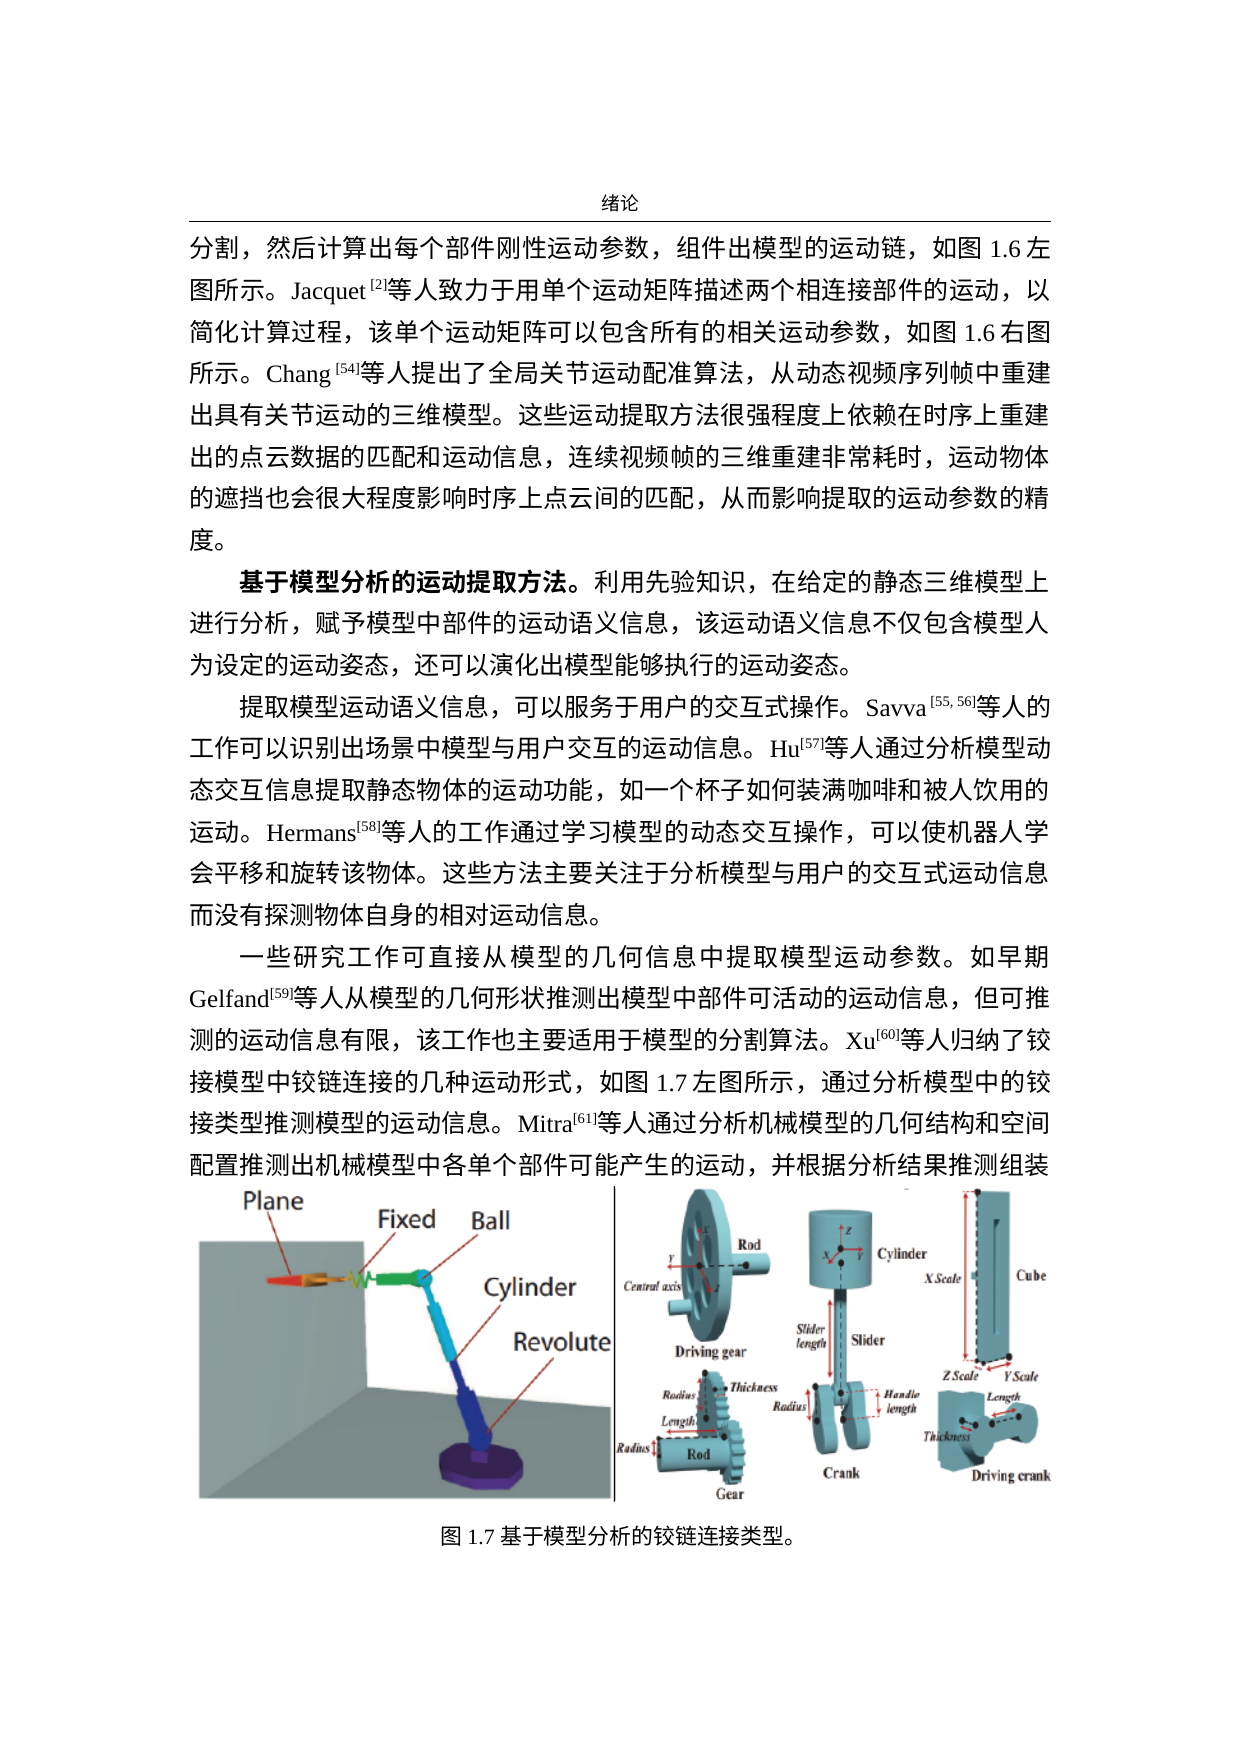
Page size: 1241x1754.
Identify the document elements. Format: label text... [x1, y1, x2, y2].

text 基于模型分析的运动提取方法。利用先验知识，在给定的静态三维模型上进行分析，赋予模型中部件的运动语义信息，该运动语义信息不仅包含模型人为设定的运动姿态，还可以演化出模型能够执行的运动姿态。 [189, 558, 1051, 683]
picture [191, 1186, 1055, 1501]
text 提取模型运动语义信息，可以服务于用户的交互式操作。Savva [55, 56]等人的工作可以识别出场景中模型与用户交互的运动信息。Hu[57]等人通过分析模型动态交互信息提取静态物体的运动功能，如一个杯子如何装满咖啡和被人饮用的运动。Hermans[58]等人的工作通过学习模型的动态交互操作，可以使机器人学会平移和旋转该物体。这些方法主要关注于分析模型与用户的交互式运动信息，而没有探测物体自身的相对运动信息。 [189, 683, 1051, 933]
text 基于多帧重建的运动提取方法。该方法通常需重建出视频中多帧的点云数据，通过计算点云的运动轨迹，优化出对应模型部件的运动参数。Tresadern [53]等人采用SfM方法重建模型得到每一视频帧的点云数据，在视频序列中跟踪特征点，匹配对应的点云，通过时序点云运动信息优化得到物体运动中的旋转轴。在此基础上，Yan[1]等人提出的方法是首先对非刚性运动部分在运动关节处进行分割，然后计算出每个部件刚性运动参数，组件出模型的运动链，如图1.6左图所示。Jacquet [2]等人致力于用单个运动矩阵描述两个相连接部件的运动，以简化计算过程，该单个运动矩阵可以包含所有的相关运动参数，如图1.6右图所示。Chang [54]等人提出了全局关节运动配准算法，从动态视频序列帧中重建出具有关节运动的三维模型。这些运动提取方法很强程度上依赖在时序上重建出的点云数据的匹配和运动信息，连续视频帧的三维重建非常耗时，运动物体的遮挡也会很大程度影响时序上点云间的匹配，从而影响提取的运动参数的精度。 [189, 224, 1051, 558]
text 一些研究工作可直接从模型的几何信息中提取模型运动参数。如早期Gelfand[59]等人从模型的几何形状推测出模型中部件可活动的运动信息，但可推测的运动信息有限，该工作也主要适用于模型的分割算法。Xu[60]等人归纳了铰接模型中铰链连接的几种运动形式，如图1.7左图所示，通过分析模型中的铰接类型推测模型的运动信息。Mitra[61]等人通过分析机械模型的几何结构和空间配置推测出机械模型中各单个部件可能产生的运动，并根据分析结果推测组装后的完整模型的运动信息。Guo[62]等人用相似的方法得到模型的运动信息，将该信息应用于三维机械模型的组装。最近一些工作将模型几何信息与视频信息进行结合，更精准的提取模型的运动参数。如Li[63]等人通过分析视频中的模型运动部分来捕捉关节对象的运动信息，不需要重建多帧模型的数据，直接解决了关节运动参数的优化问题。本人工作[51]在Xu[60]等人归纳的铰接类型上进行了扩展，如图1.7右图所示，通过对重建模型分析建立铰链类型候选集，建立视频序列图像与模型运动部件的匹配函数，优化目标函数得到精确的模型部件运动参数，仿真出与视频中相同的模型运动姿态。 [189, 933, 1051, 1183]
